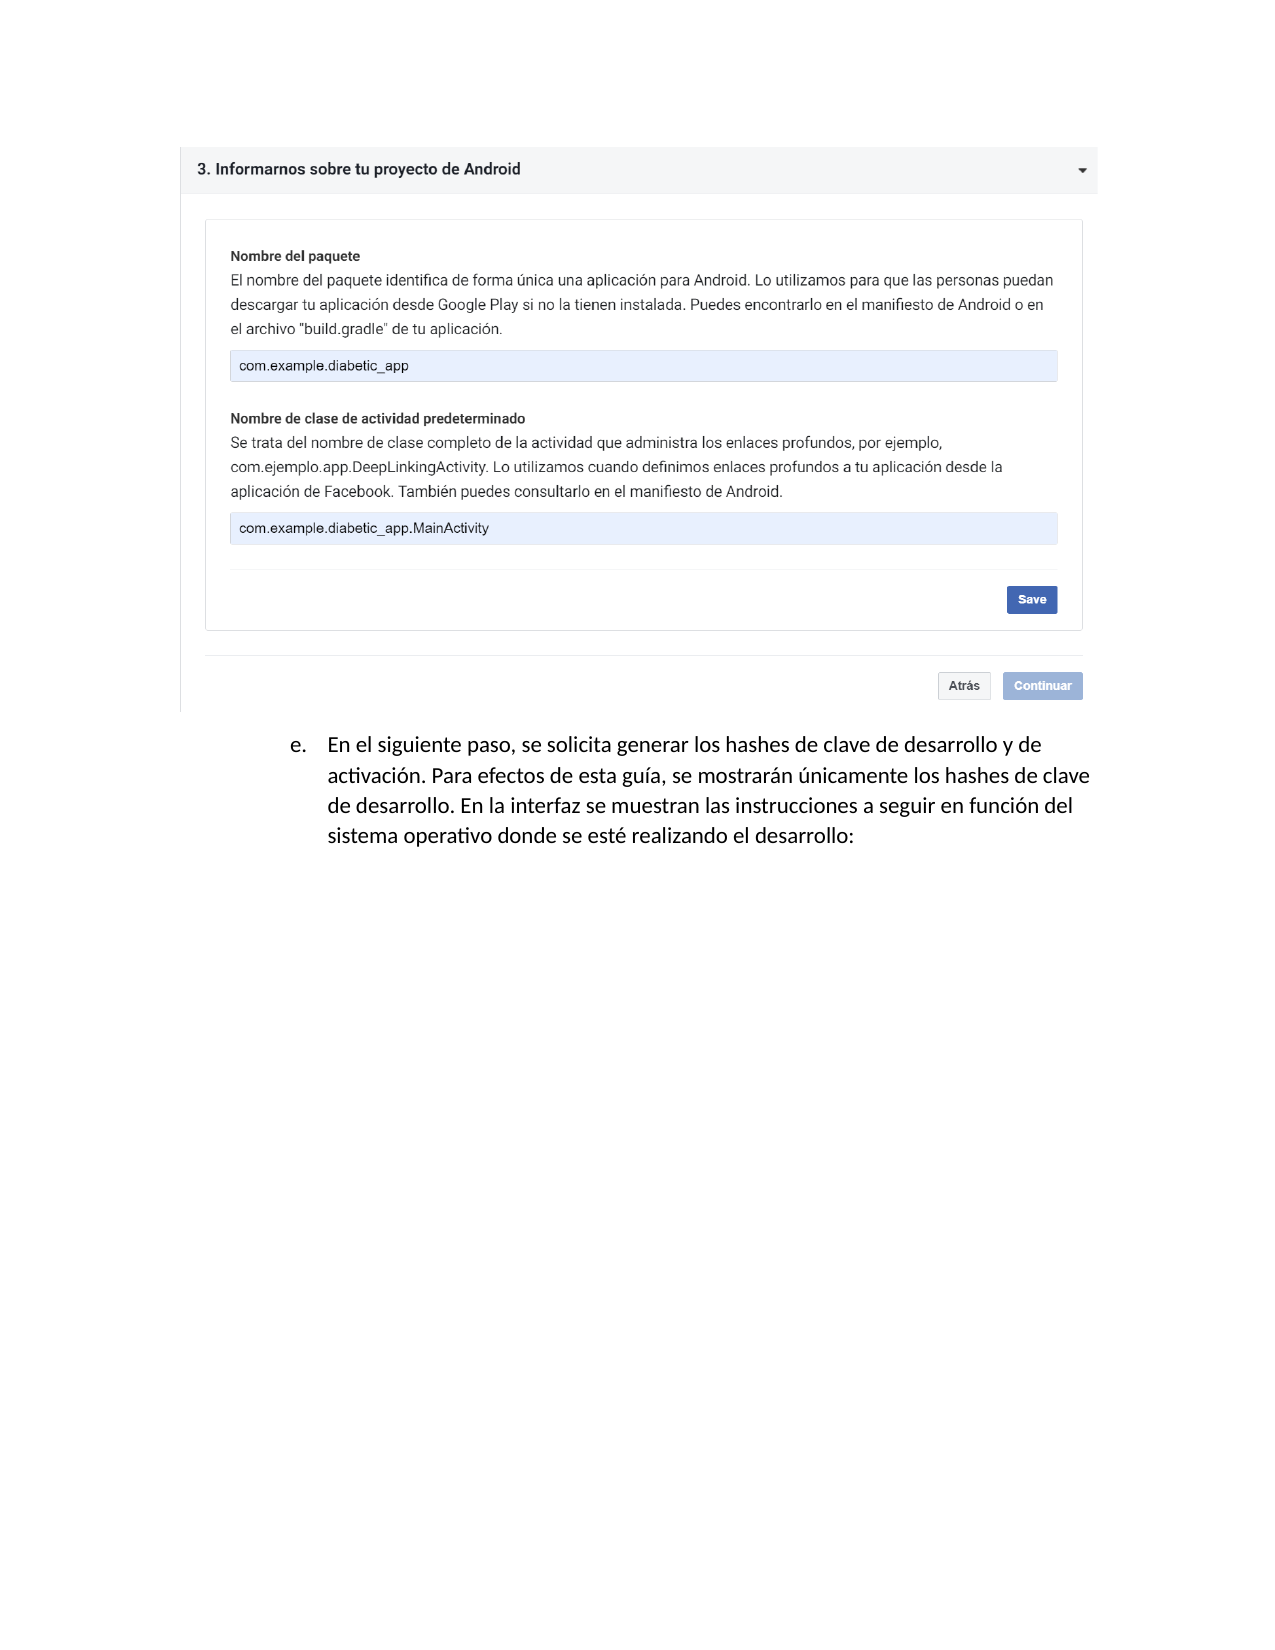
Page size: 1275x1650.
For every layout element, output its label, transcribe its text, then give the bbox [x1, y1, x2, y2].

list En el siguiente paso, se solicita generar los hashes de clave de desarrollo y de activación. Para efectos de esta guía, se mostrarán únicamente los hashes de clave de desarrollo. En la interfaz se muestran las instrucciones a seguir en función del sistema operativo donde se esté realizando el desarrollo: [290, 731, 1098, 849]
picture [177, 147, 1098, 712]
